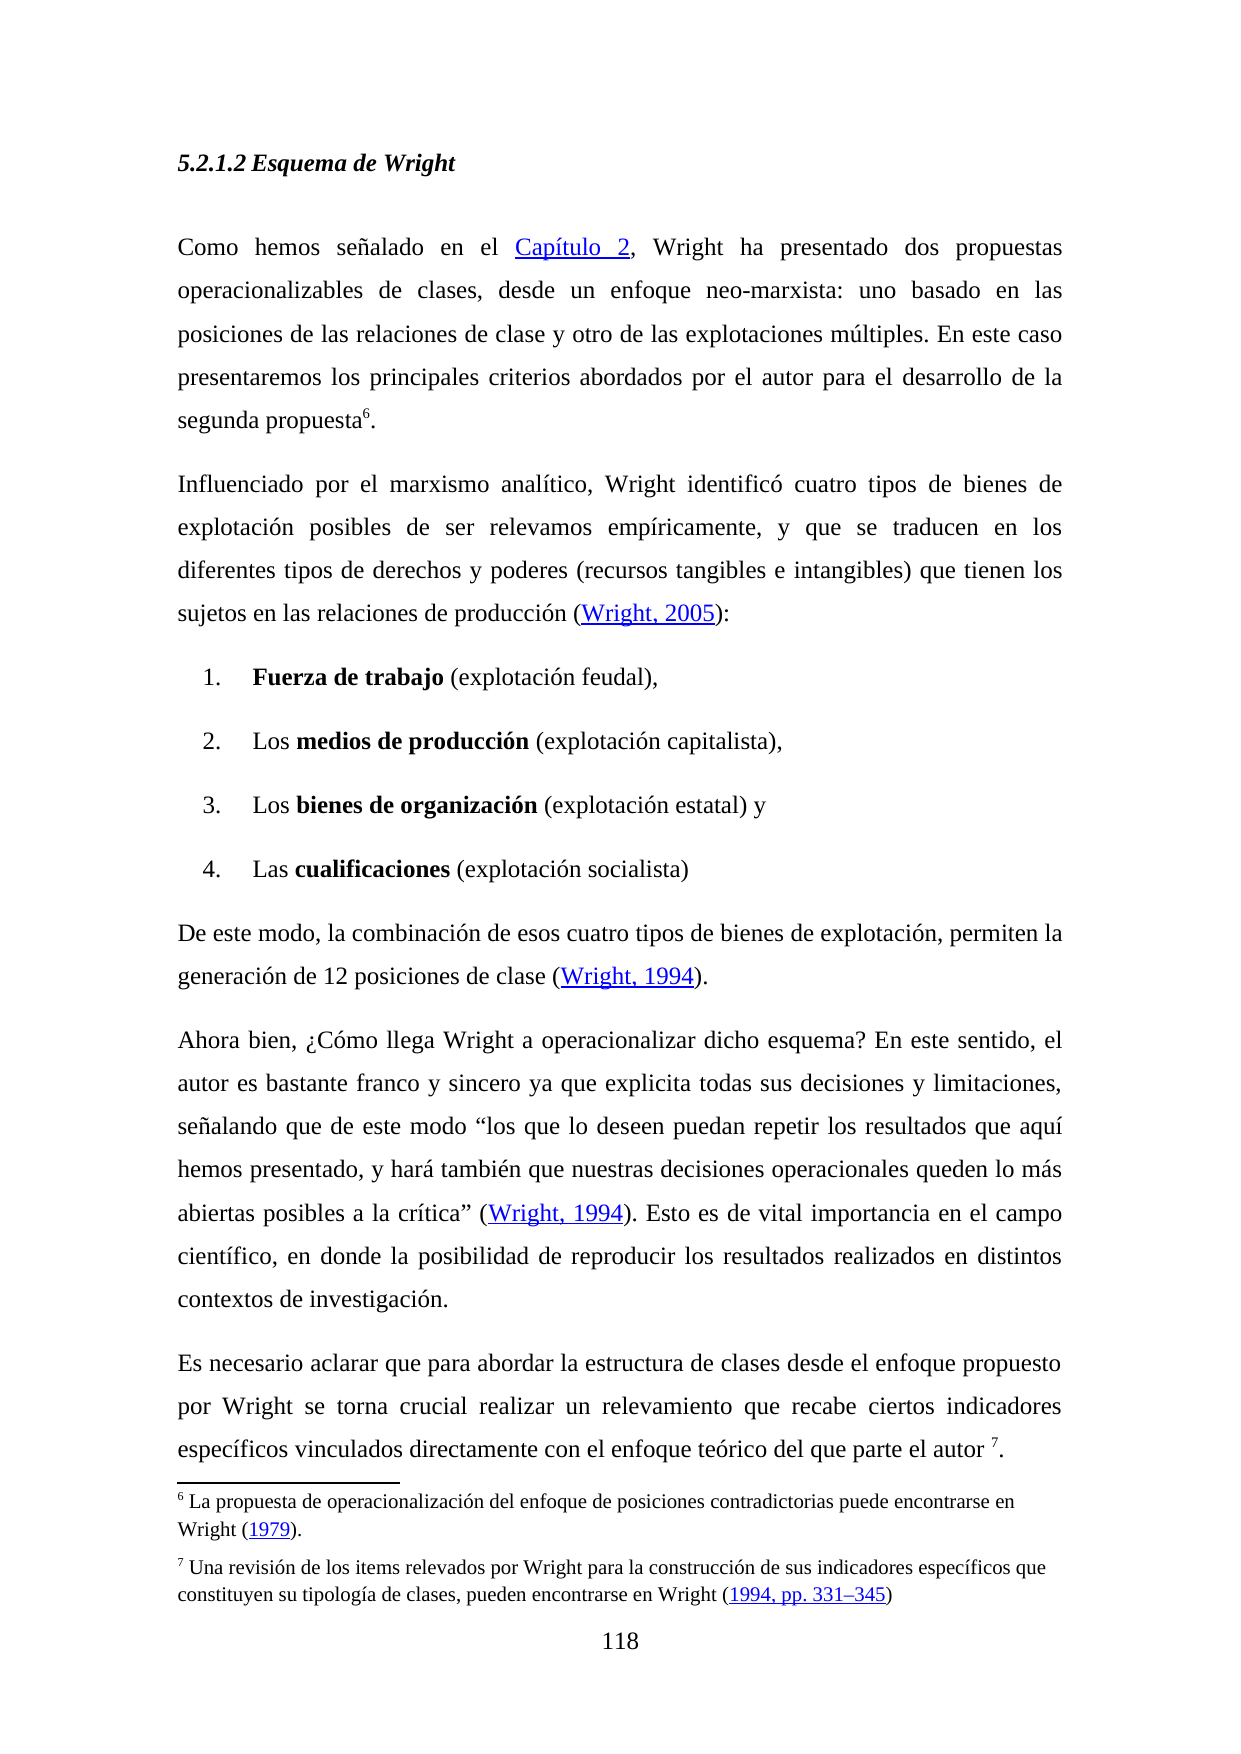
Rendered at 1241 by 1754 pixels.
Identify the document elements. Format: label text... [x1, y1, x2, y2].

text Influenciado por el marxismo analítico, Wright identificó cuatro tipos de bienes de explotación posibles de ser relevamos empíricamente, y que se traducen en los diferentes tipos de derechos y poderes (recursos tangibles e intangibles) que tienen los sujetos en las relaciones de producción (Wright, 2005): [177, 469, 1063, 627]
text Como hemos señalado en el Capítulo 2, Wright ha presentado dos propuestas operacionalizables de clases, desde un enfoque neo-marxista: uno basado en las posiciones de las relaciones de clase y otro de las explotaciones múltiples. En este caso presentaremos los principales criterios abordados por el autor para el desarrollo de la segunda propuesta. [177, 232, 1063, 434]
text Ahora bien, ¿Cómo llega Wright a operacionalizar dicho esquema? En este sentido, el autor es bastante franco y sincero ya que explicita todas sus decisiones y limitaciones, señalando que de este modo “los que lo deseen puedan repetir los resultados que aquí hemos presentado, y hará también que nuestras decisiones operacionales queden lo más abiertas posibles a la crítica” (Wright, 1994). Esto es de vital importancia en el campo científico, en donde la posibilidad de reproducir los resultados realizados en distintos contextos de investigación. [177, 1025, 1063, 1313]
list Los medios de producción (explotación capitalista), [202, 726, 1063, 755]
list Los bienes de organización (explotación estatal) y [202, 790, 1063, 819]
text Es necesario aclarar que para abordar la estructura de clases desde el enfoque propuesto por Wright se torna crucial realizar un relevamiento que recabe ciertos indicadores específicos vinculados directamente con el enfoque teórico del que parte el autor . [177, 1348, 1063, 1463]
list Las cualificaciones (explotación socialista) [202, 854, 1063, 883]
subtitle 5.2.1.2 Esquema de Wright [177, 148, 1063, 176]
text De este modo, la combinación de esos cuatro tipos de bienes de explotación, permiten la generación de 12 posiciones de clase (Wright, 1994). [177, 918, 1063, 990]
list Fuerza de trabajo (explotación feudal), [202, 662, 1063, 691]
